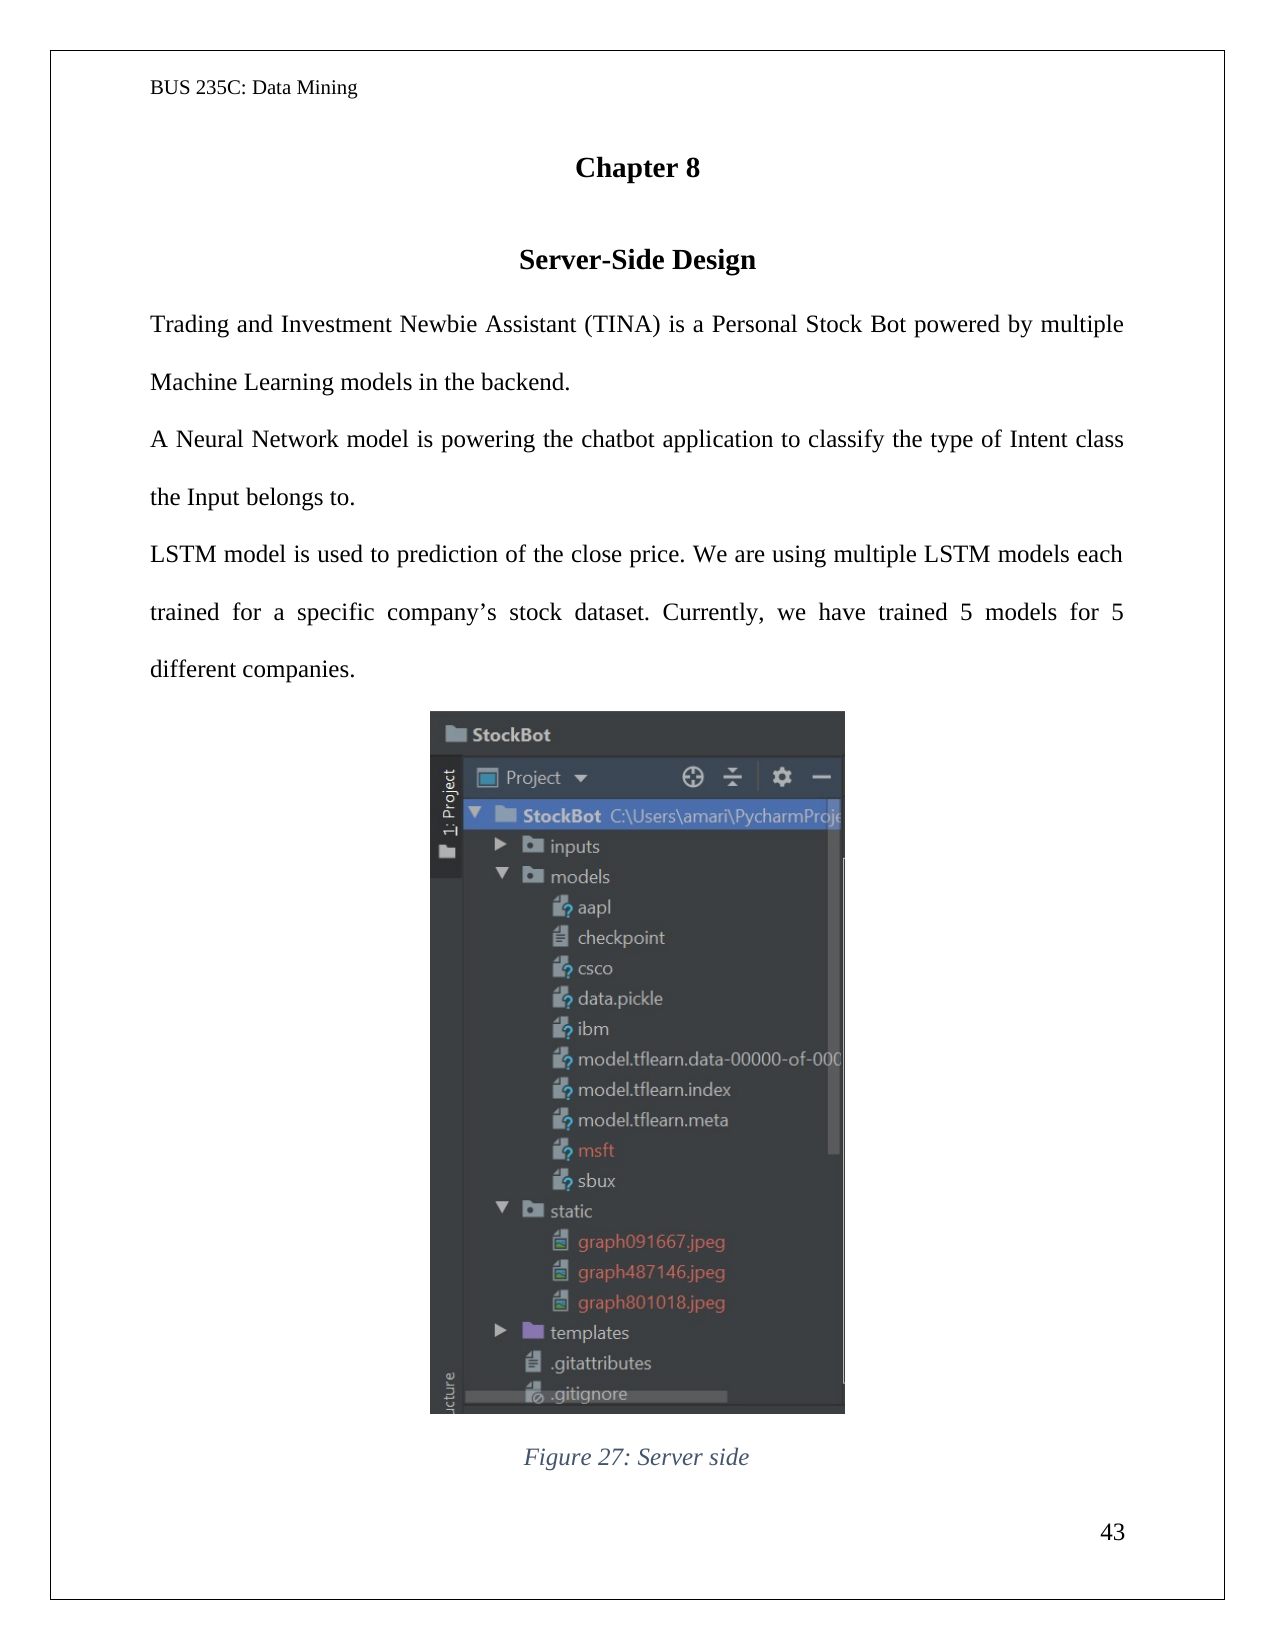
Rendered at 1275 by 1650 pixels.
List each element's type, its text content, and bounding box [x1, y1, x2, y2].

subtitle Server-Side Design [150, 242, 1125, 276]
text Figure 27: Server side [150, 1442, 1125, 1471]
text Chapter 8 [150, 150, 1125, 183]
text Trading and Investment Newbie Assistant (TINA) is a Personal Stock Bot powered by multiple Machine Learning models in the backend. [150, 309, 1125, 395]
text LSTM model is used to prediction of the close price. We are using multiple LSTM models each trained for a specific company’s stock dataset. Currently, we have trained 5 models for 5 different companies. [150, 539, 1125, 683]
picture [430, 711, 845, 1414]
text A Neural Network model is powering the chatbot application to classify the type of Intent class the Input belongs to. [150, 424, 1125, 510]
